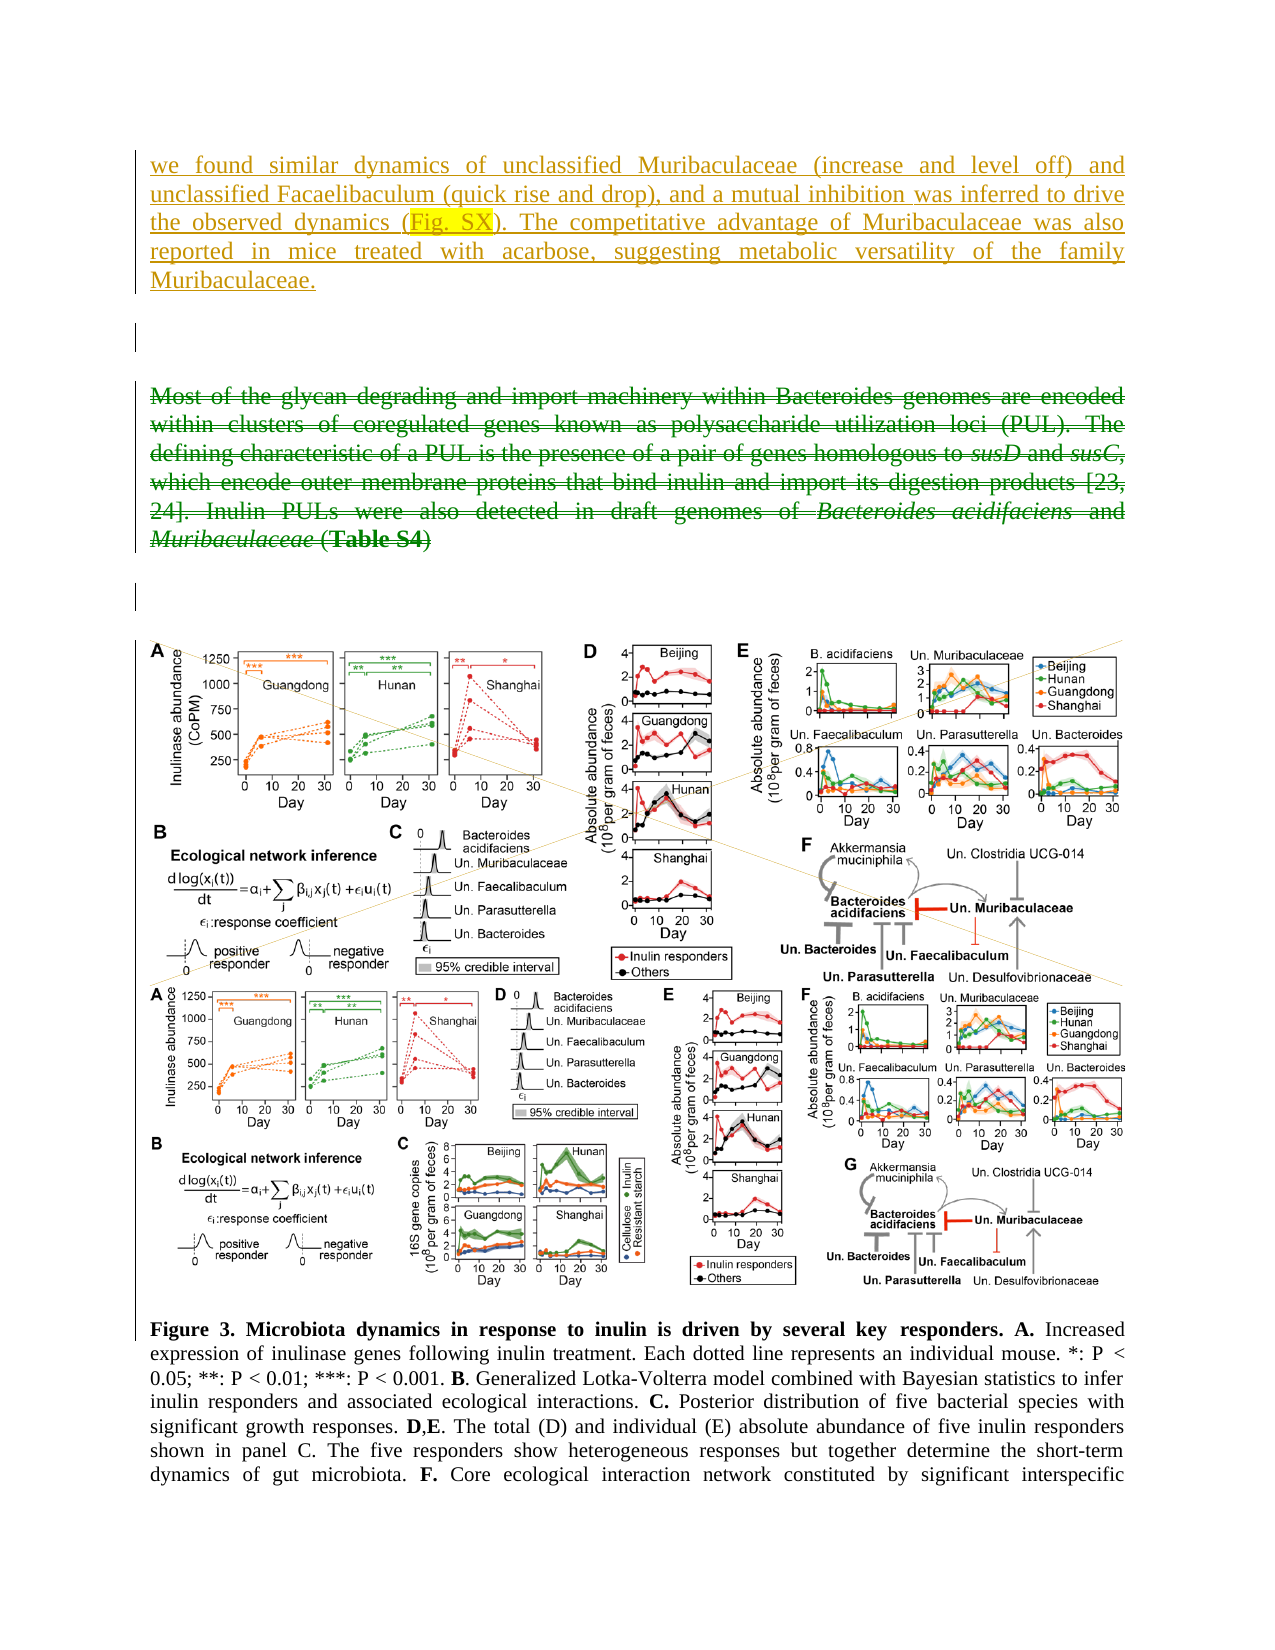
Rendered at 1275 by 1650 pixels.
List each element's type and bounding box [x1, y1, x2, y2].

picture [150, 814, 1125, 1289]
text [150, 1317, 1125, 1486]
picture [639, 641, 1123, 985]
picture [152, 640, 1120, 812]
picture [150, 641, 633, 985]
